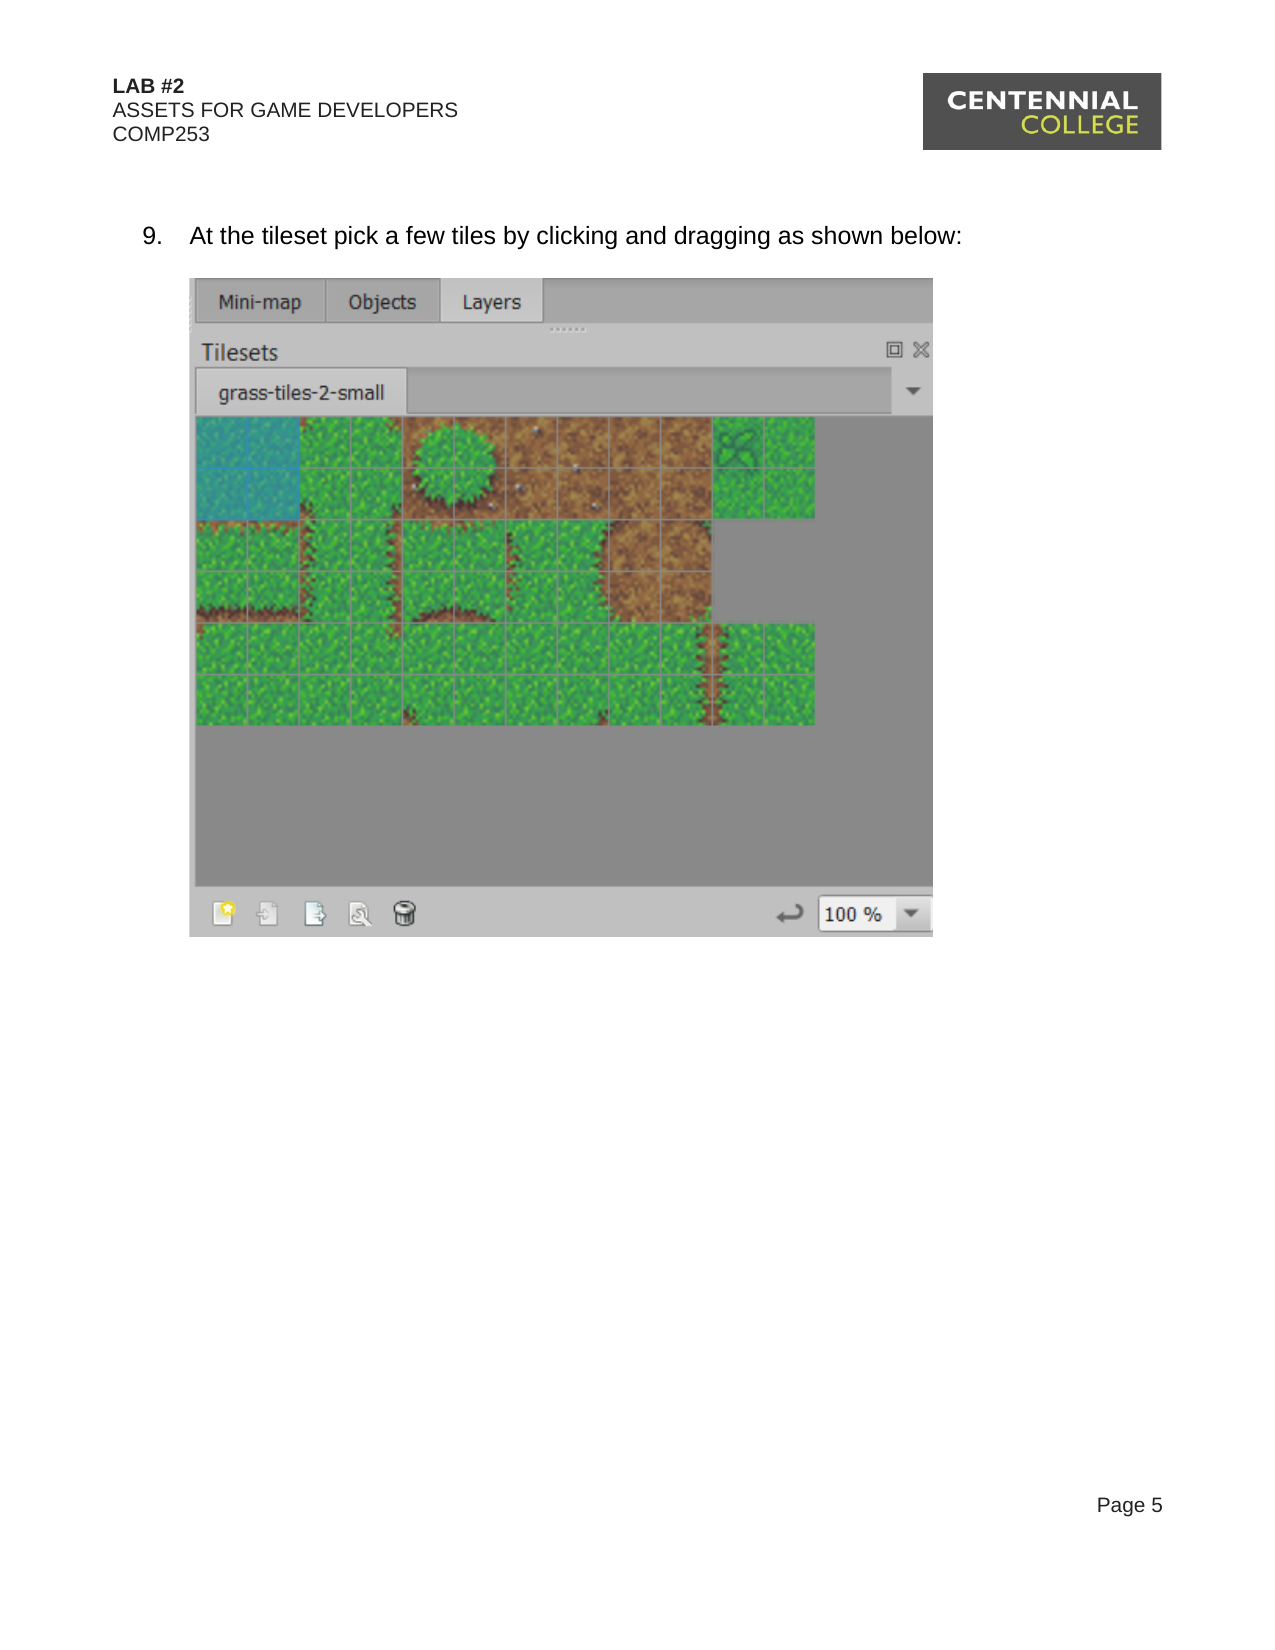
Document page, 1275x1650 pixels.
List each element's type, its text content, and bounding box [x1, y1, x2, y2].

picture [189, 278, 933, 937]
picture [923, 73, 1162, 150]
